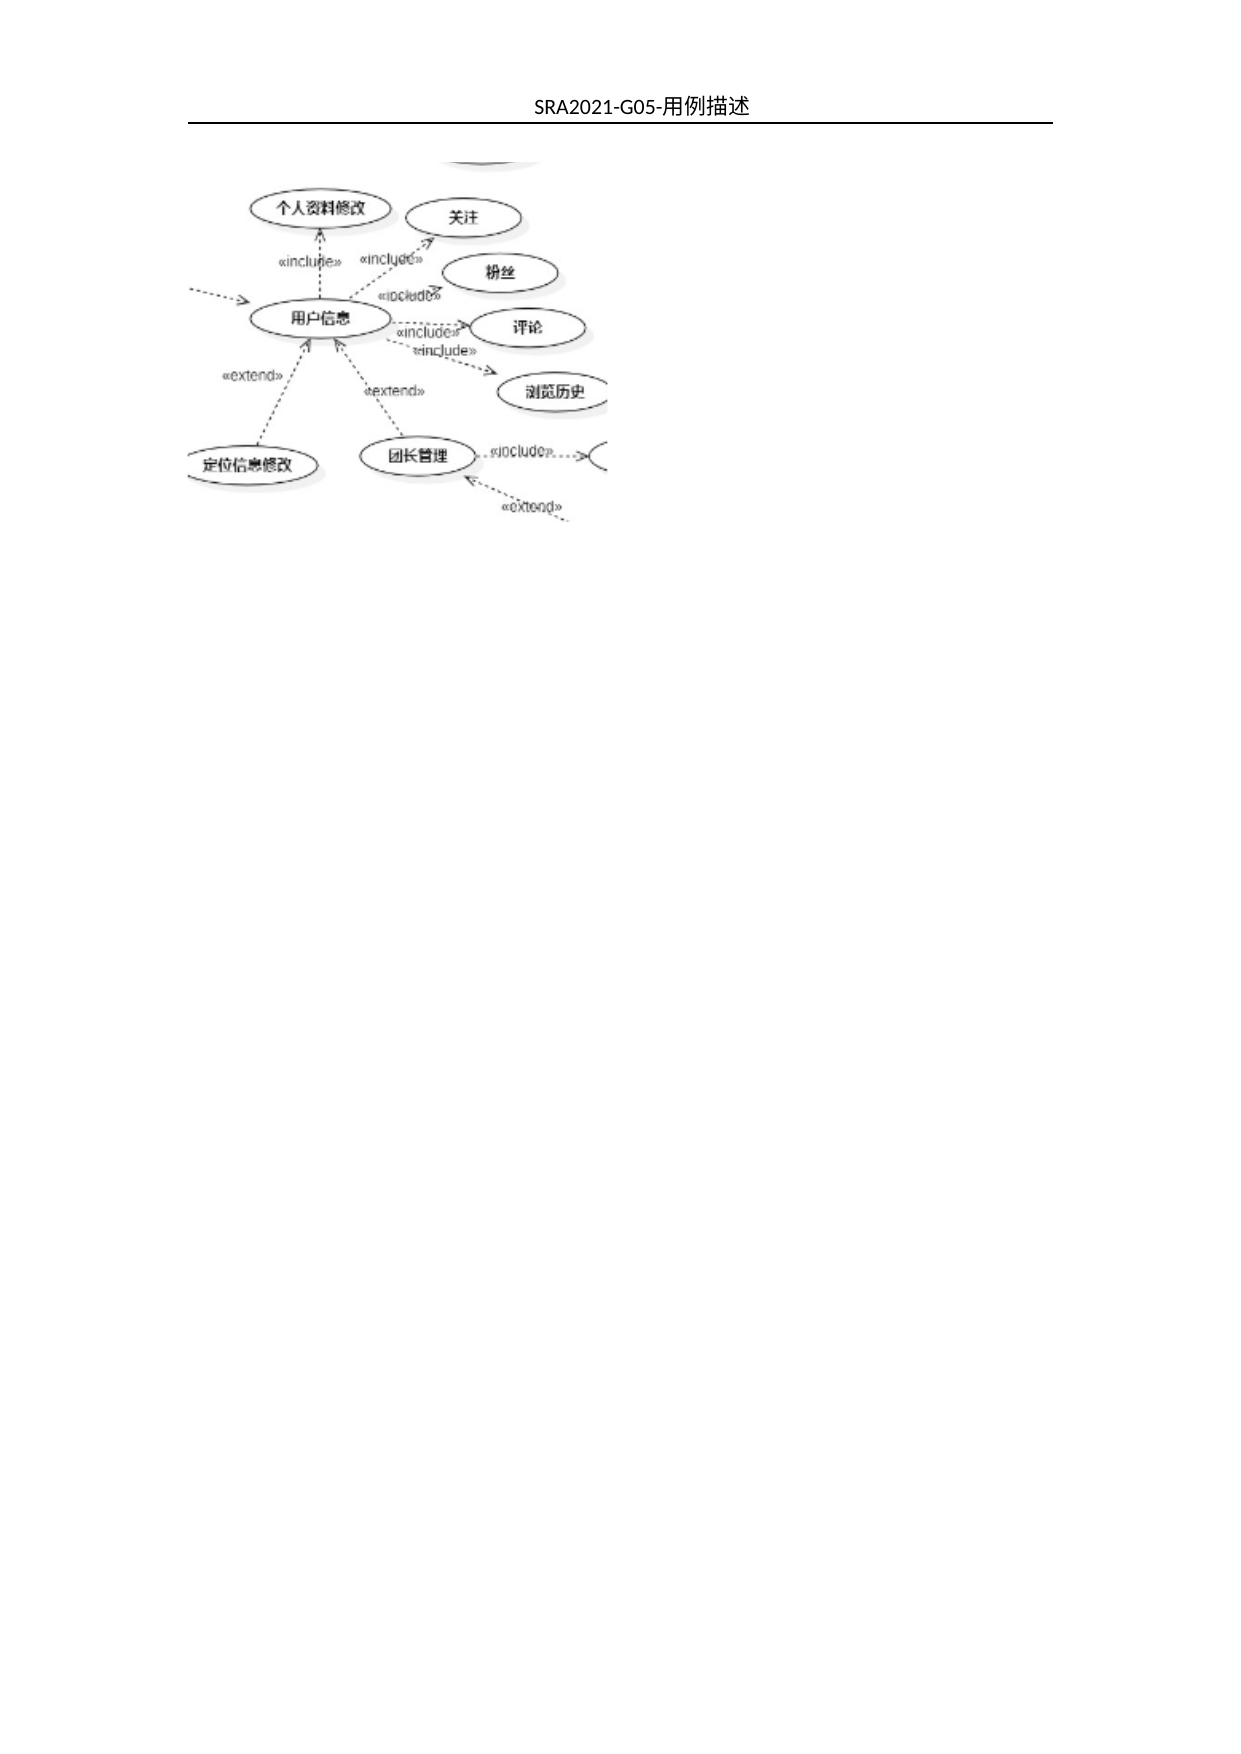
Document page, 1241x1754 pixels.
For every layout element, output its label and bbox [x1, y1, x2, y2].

picture [187, 162, 608, 522]
